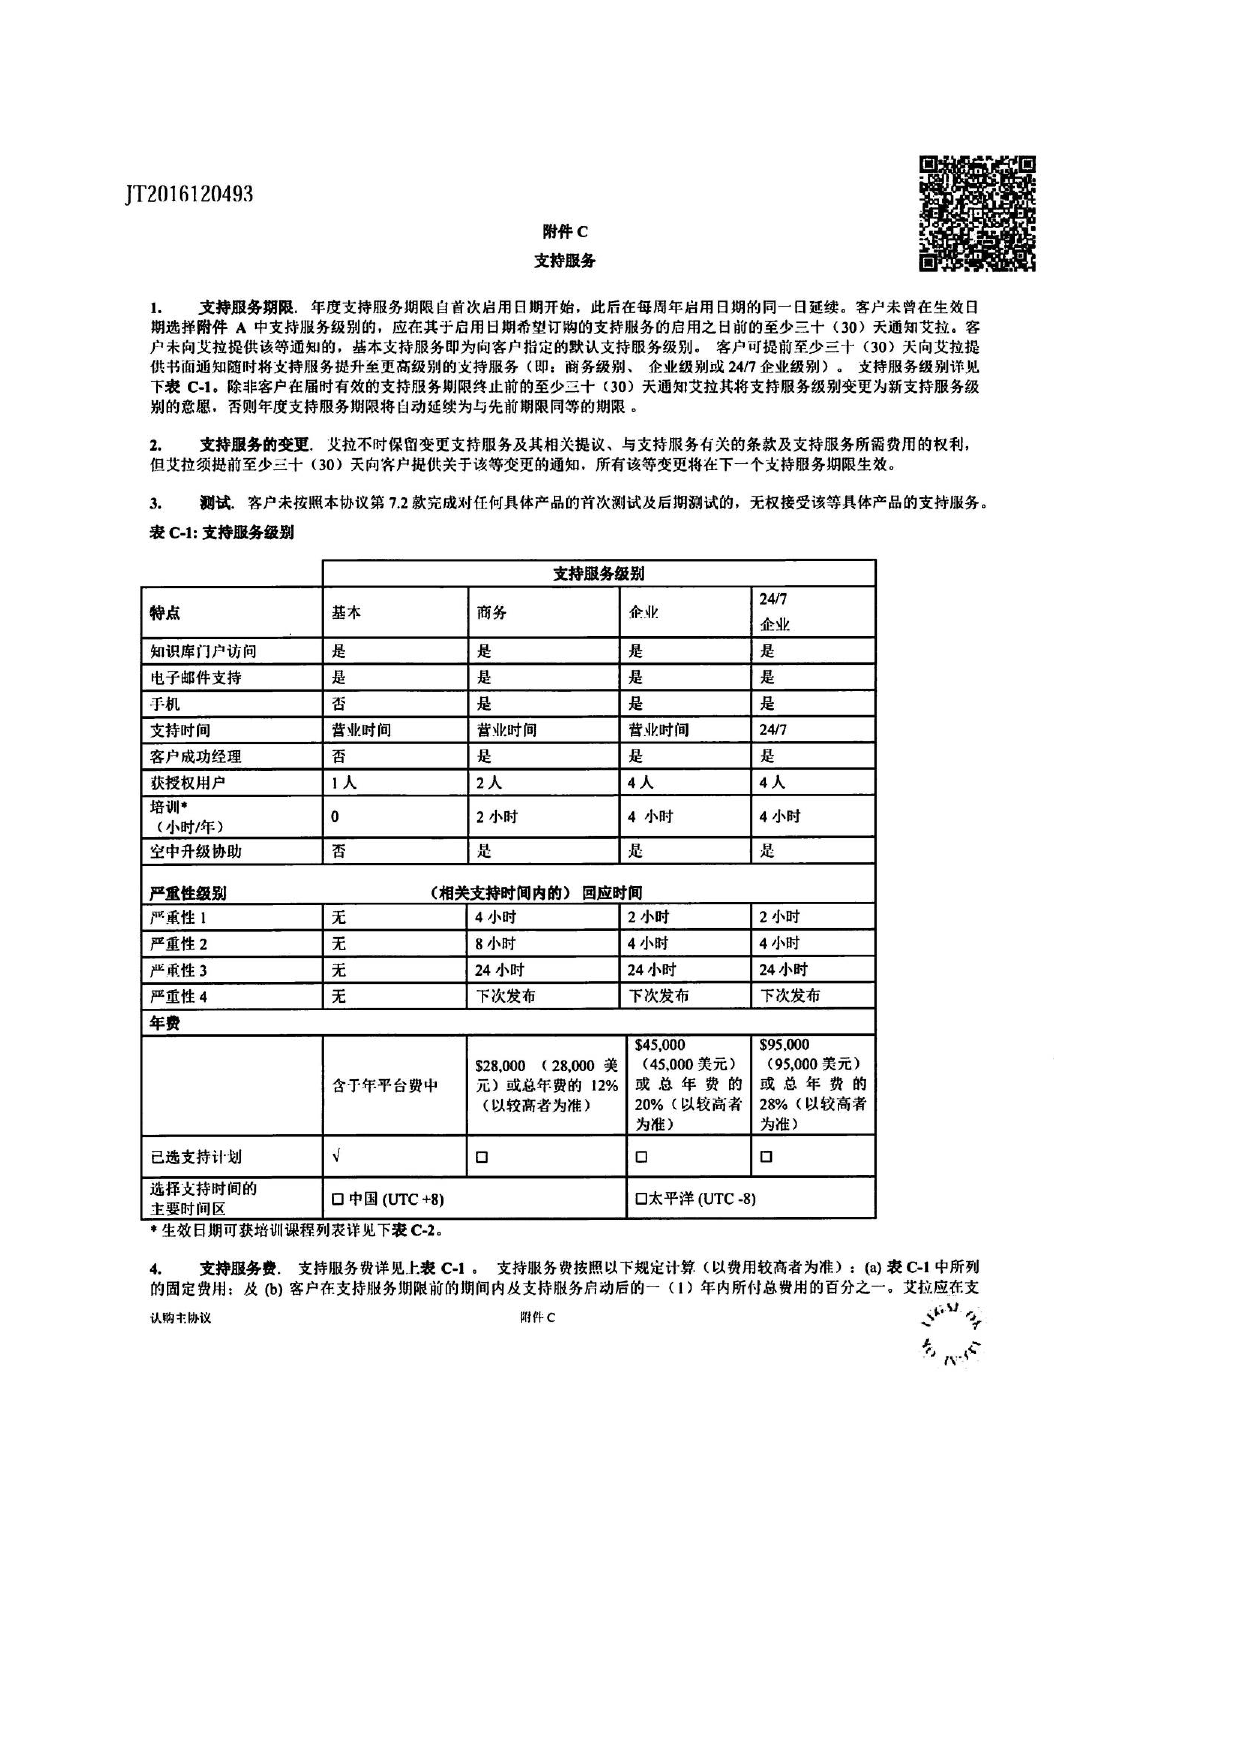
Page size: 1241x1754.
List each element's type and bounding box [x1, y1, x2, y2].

picture [75, 75, 1054, 1465]
